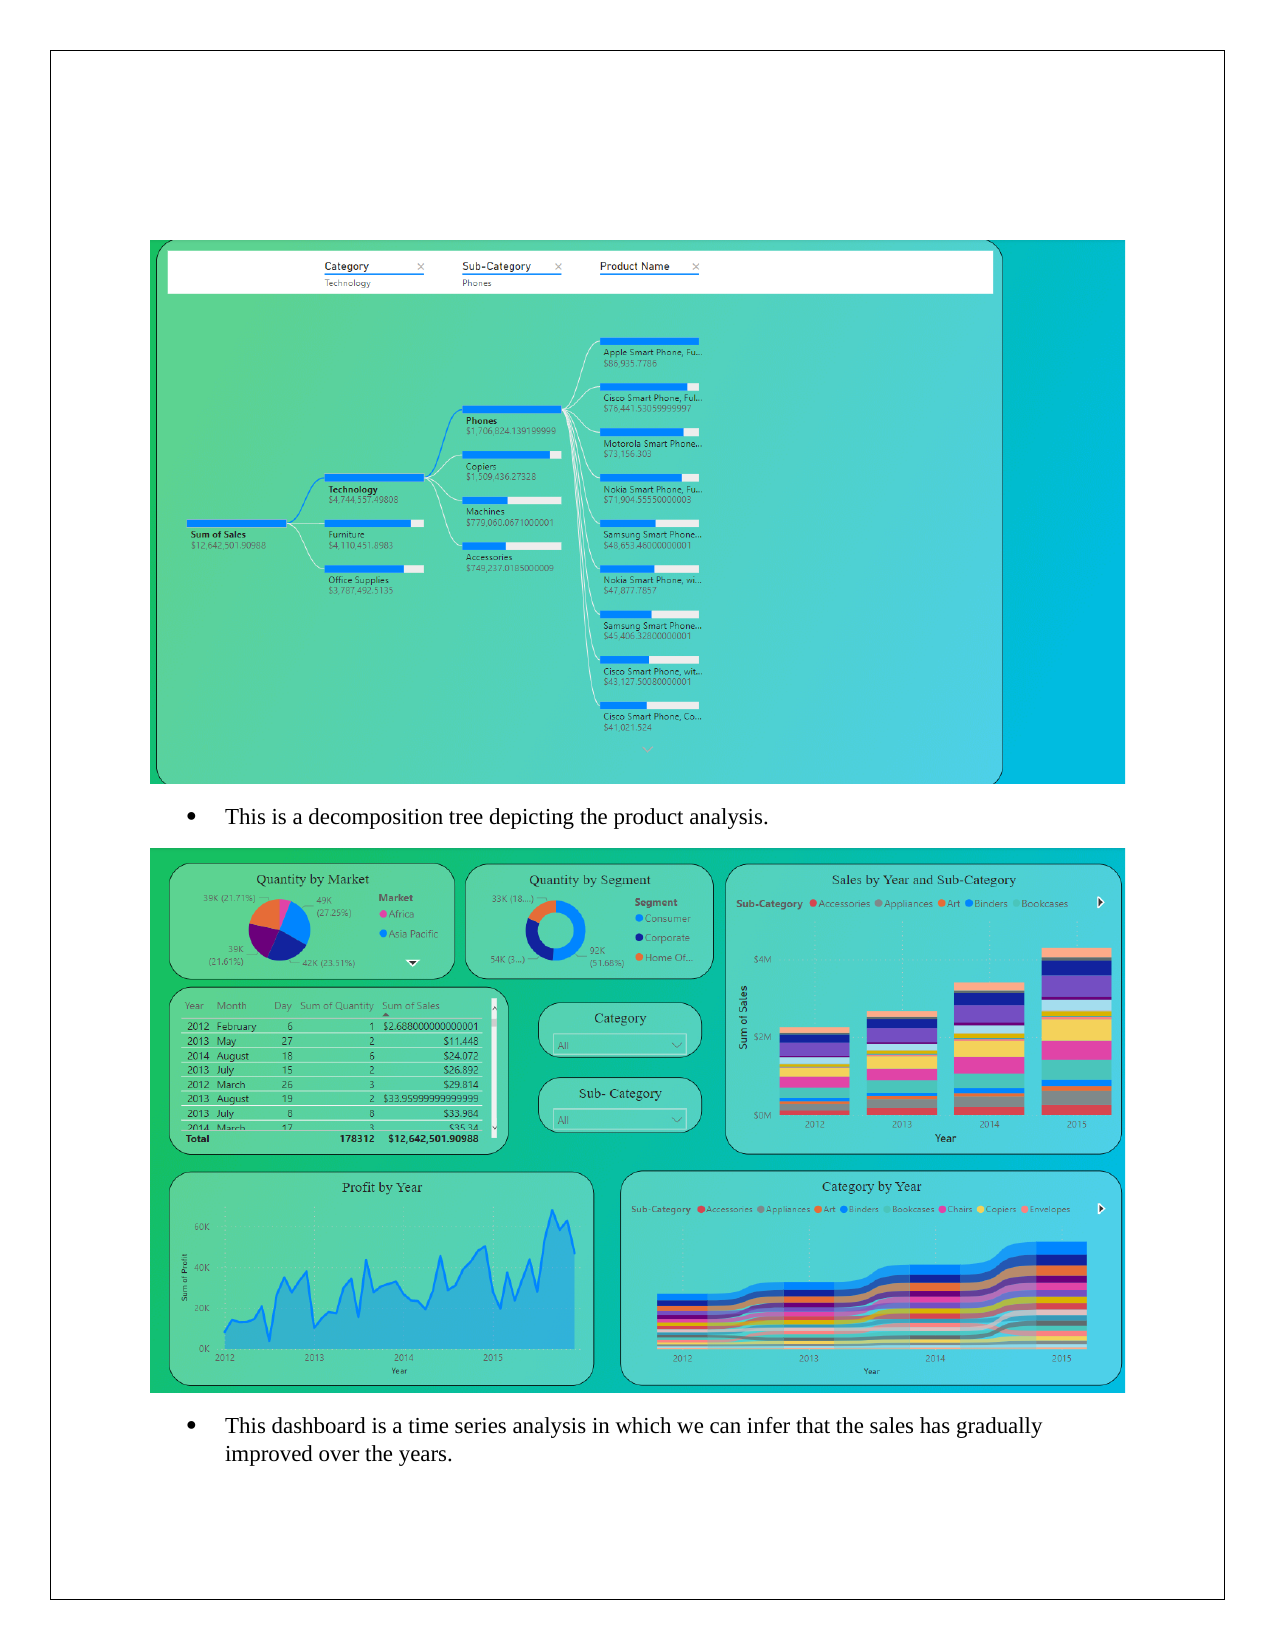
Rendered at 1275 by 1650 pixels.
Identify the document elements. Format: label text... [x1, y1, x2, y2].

list This is a decomposition tree depicting the product analysis. [187, 803, 1125, 829]
list This dashboard is a time series analysis in which we can infer that the sales has gradually improved over the years. [187, 1412, 1125, 1467]
picture [150, 240, 1125, 784]
picture [150, 848, 1125, 1393]
